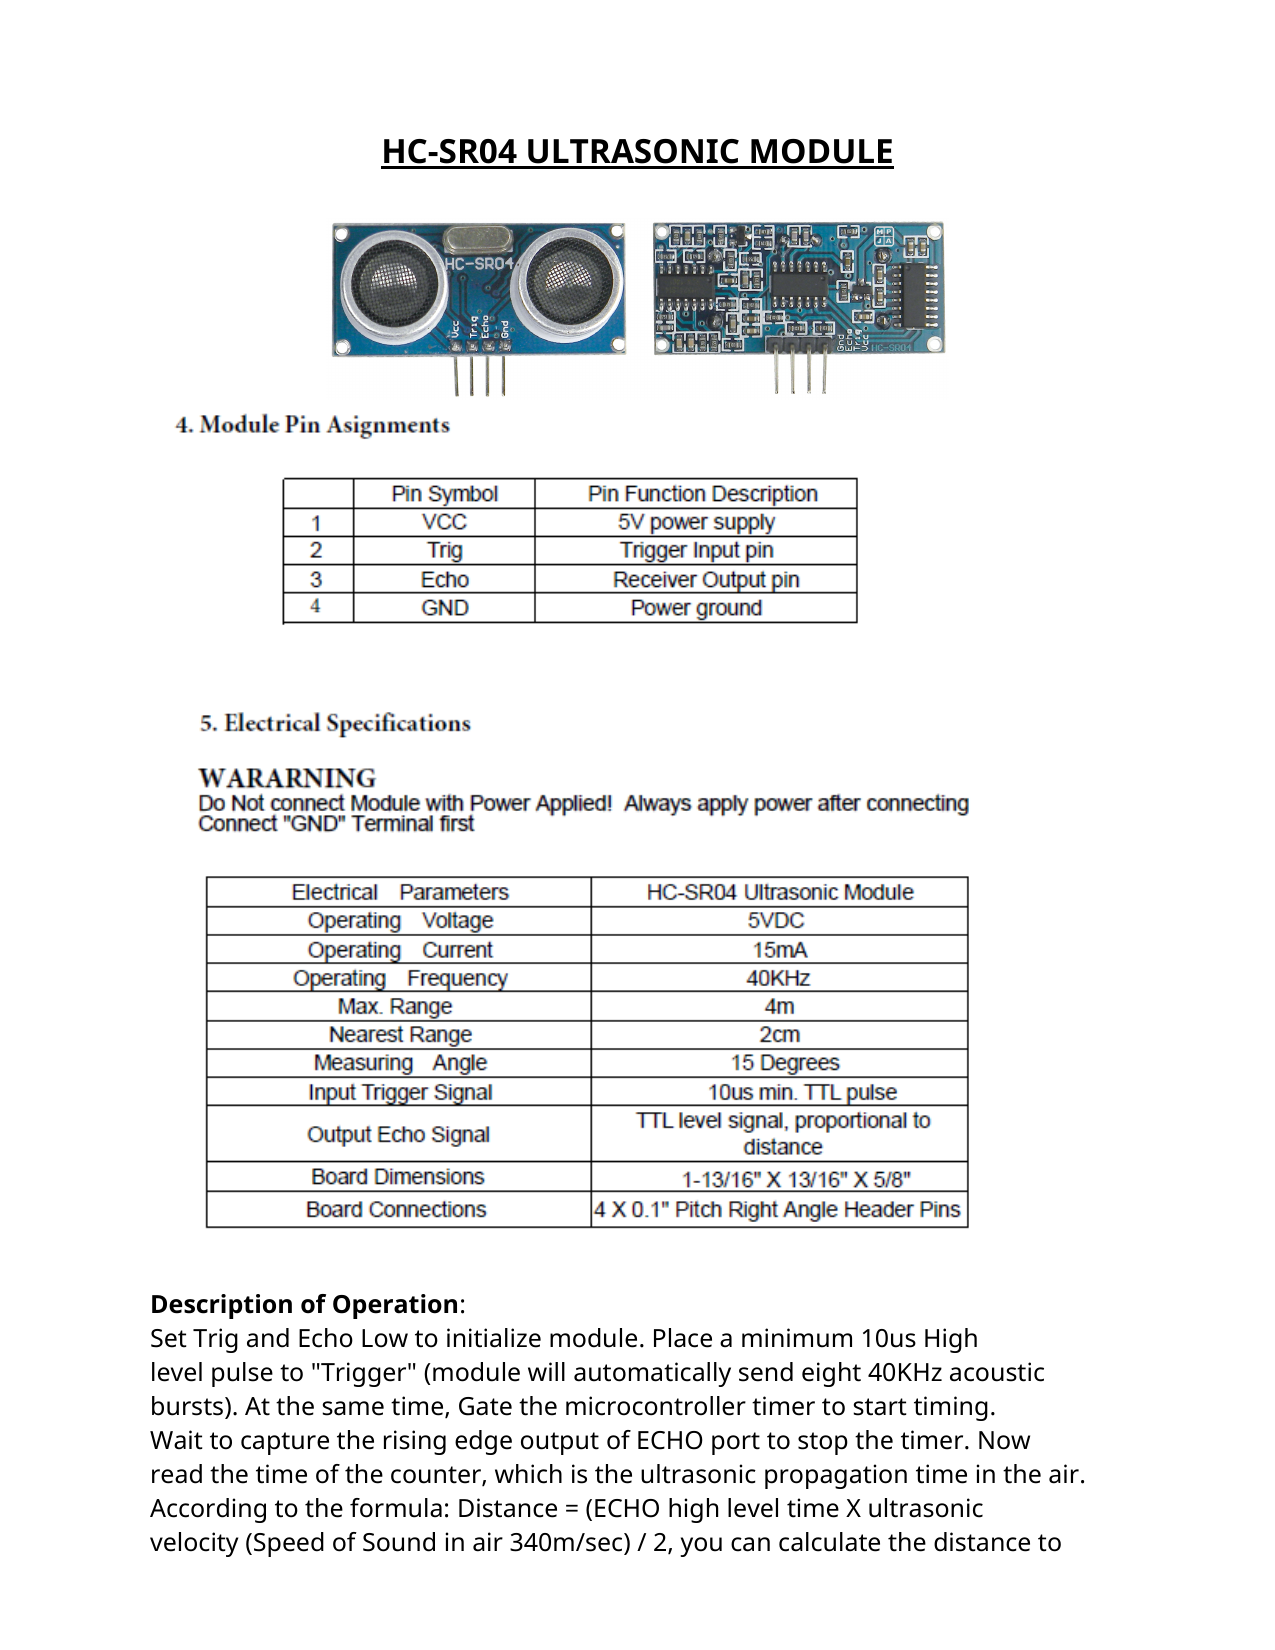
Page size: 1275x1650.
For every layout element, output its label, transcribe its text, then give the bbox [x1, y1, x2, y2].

text velocity (Speed of Sound in air 340m/sec) / 2, you can calculate the distance to [150, 1525, 1200, 1559]
text Wait to capture the rising edge output of ECHO port to stop the timer. Now [150, 1423, 1200, 1457]
text Set Trig and Echo Low to initialize module. Place a minimum 10us High [150, 1321, 1200, 1355]
text read the time of the counter, which is the ultrasonic propagation time in the air. [150, 1457, 1200, 1491]
text HC-SR04 ULTRASONIC MODULE [75, 128, 1200, 173]
text level pulse to "Trigger" (module will automatically send eight 40KHz acoustic [150, 1355, 1200, 1389]
picture [75, 400, 1044, 1247]
text bursts). At the same time, Gate the microcontroller timer to start timing. [150, 1389, 1200, 1423]
text Description of Operation: [150, 1287, 1200, 1321]
text According to the formula: Distance = (ECHO high level time X ultrasonic [150, 1491, 1200, 1525]
